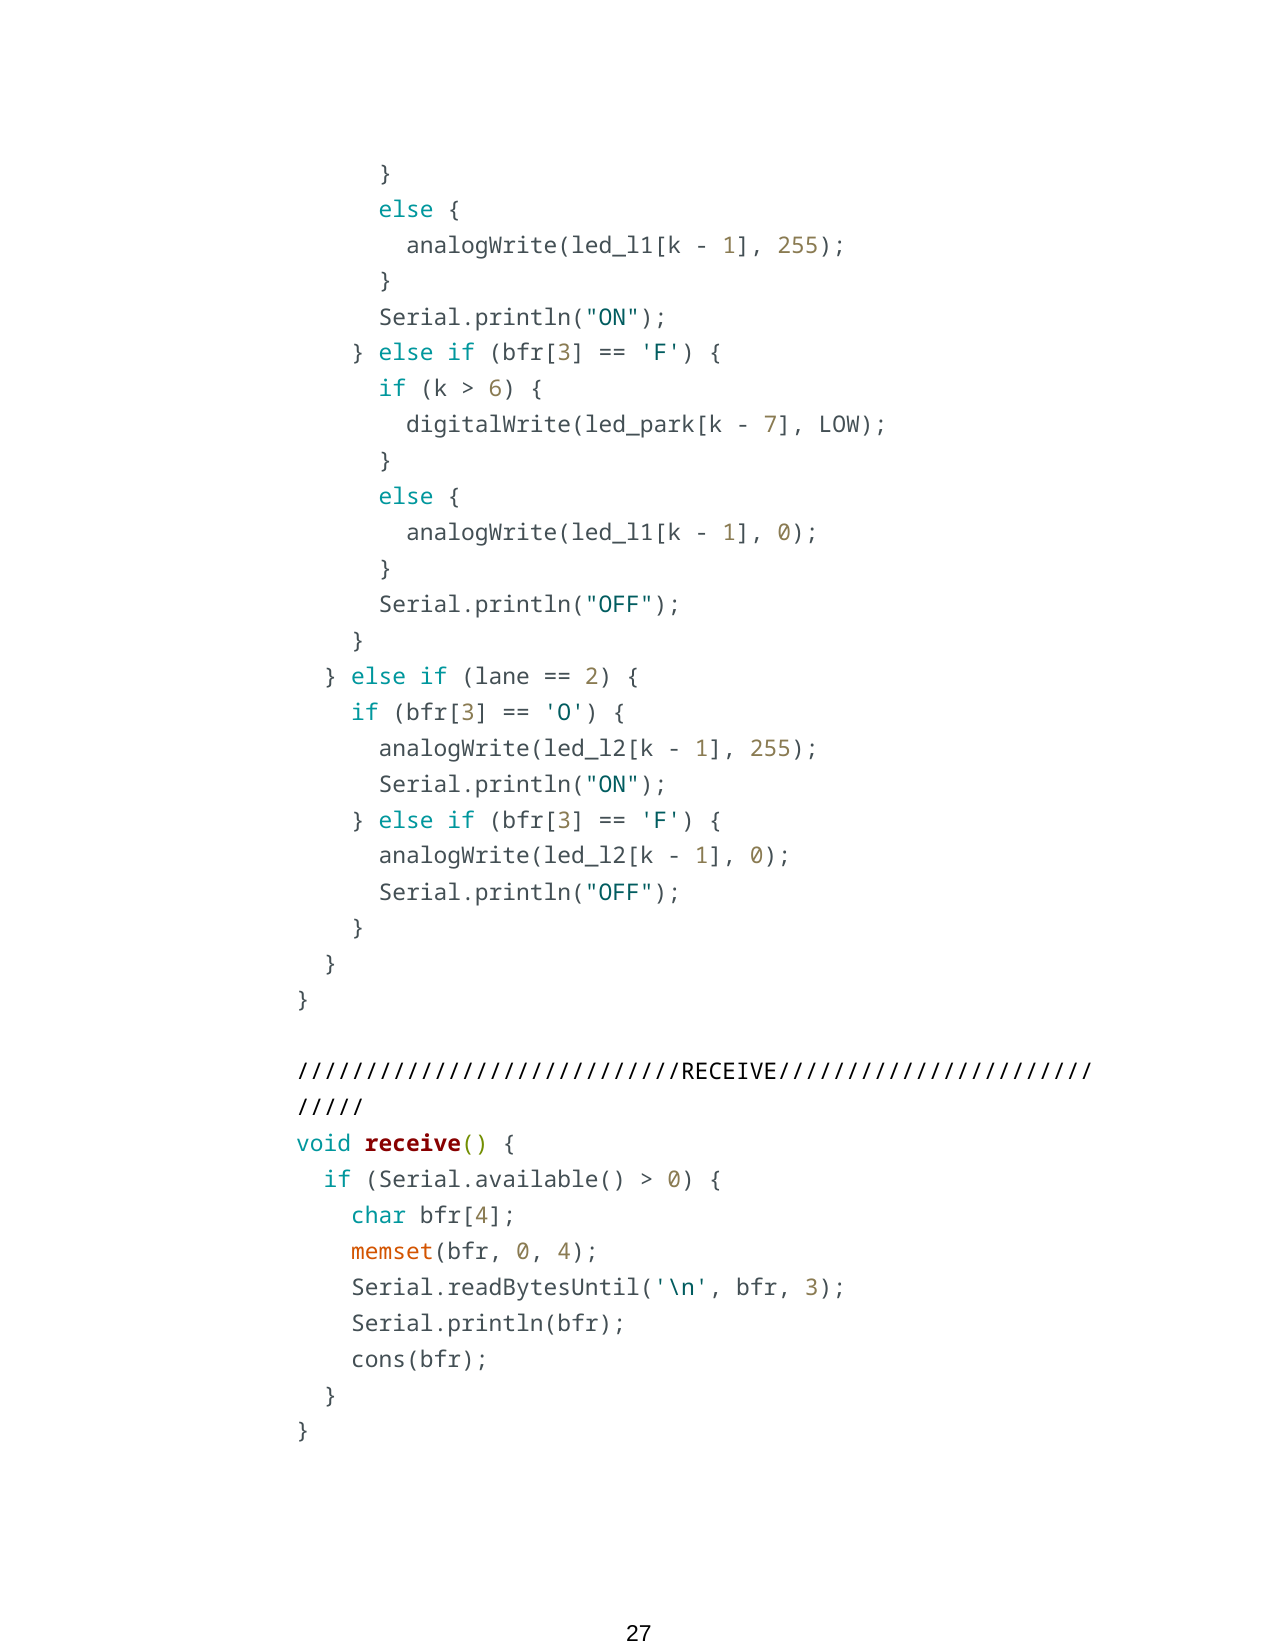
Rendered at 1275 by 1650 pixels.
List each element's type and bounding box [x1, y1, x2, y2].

table_header [285, 146, 1104, 1492]
